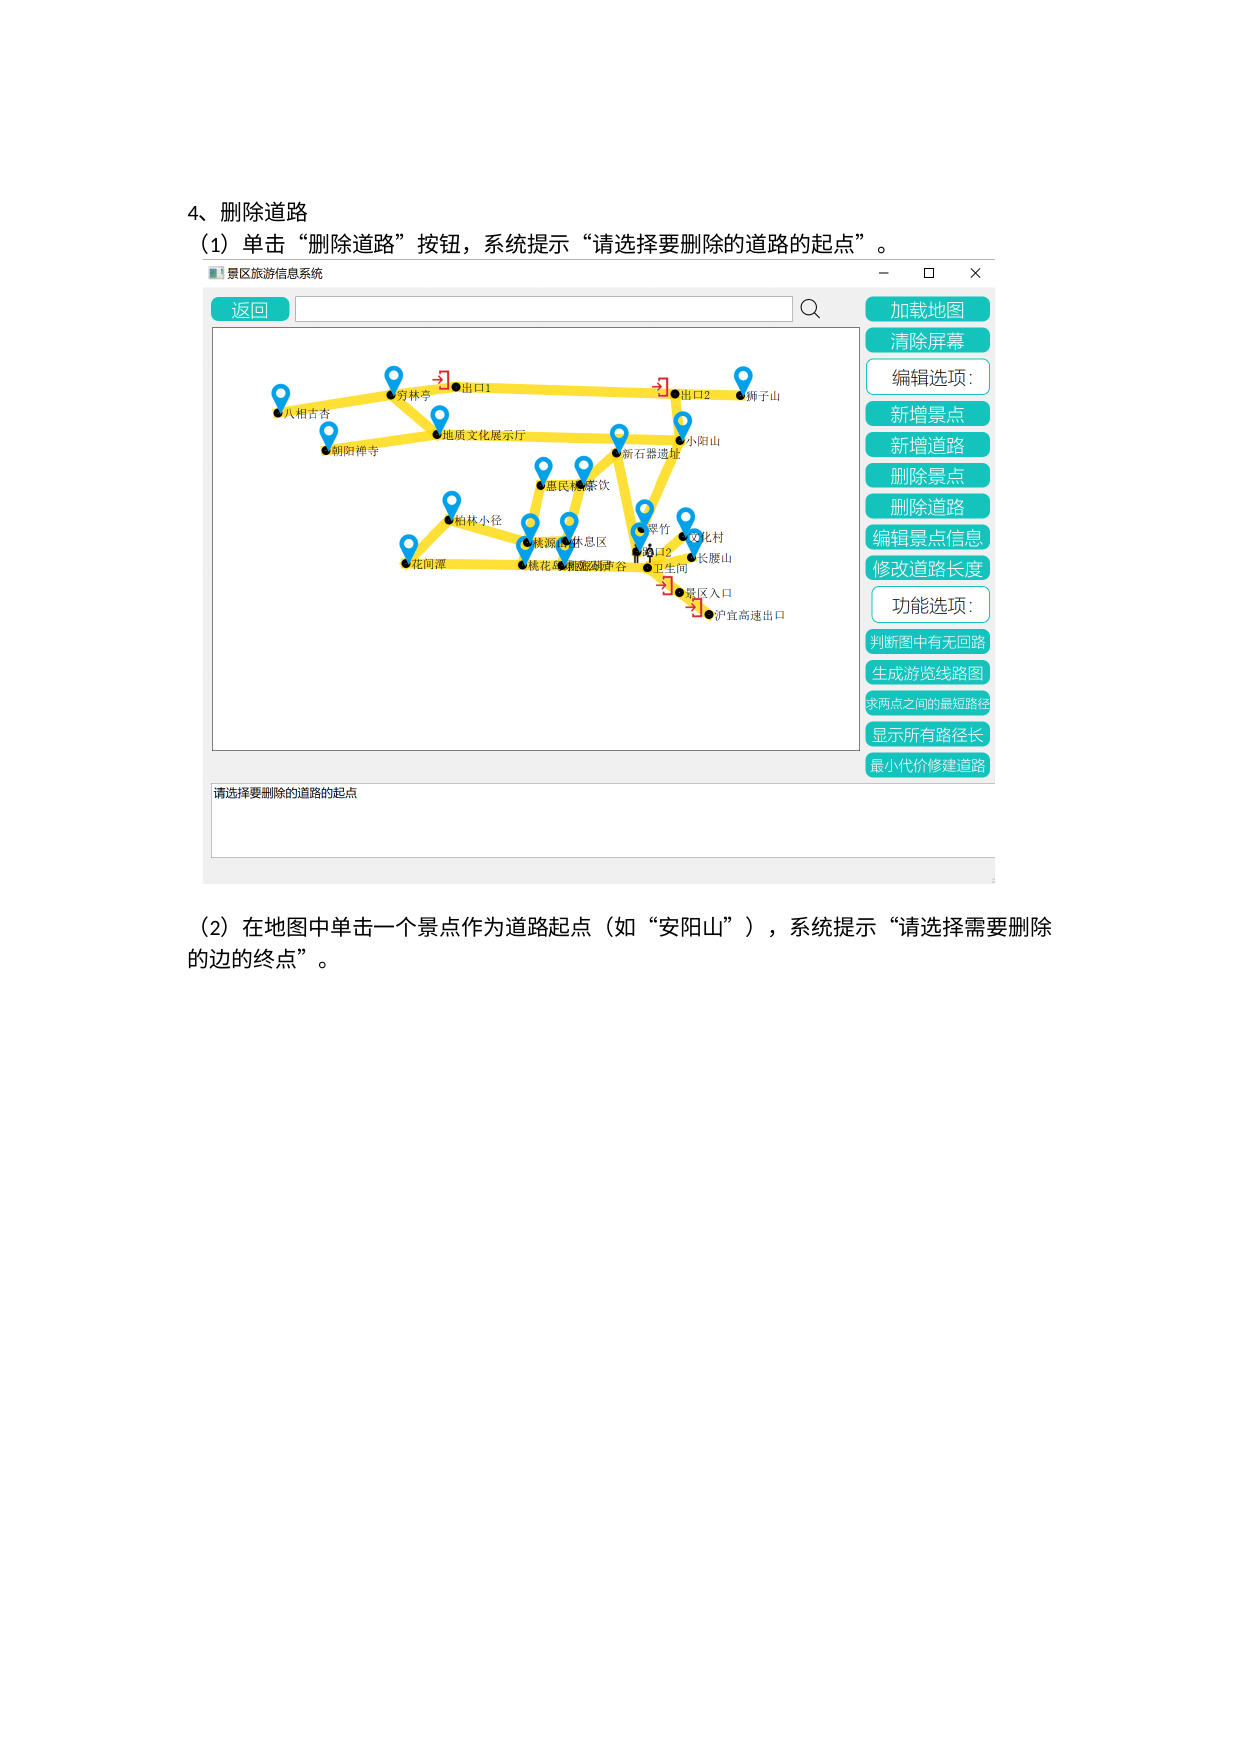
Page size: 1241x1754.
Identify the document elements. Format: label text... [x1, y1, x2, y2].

list 在地图中单击一个景点作为道路起点（如“安阳山”），系统提示“请选择需要删除的边的终点”。 [187, 909, 1053, 974]
picture [202, 259, 995, 884]
list 删除道路 [187, 194, 1053, 227]
list 单击“删除道路”按钮，系统提示“请选择要删除的道路的起点”。 [187, 227, 1053, 259]
